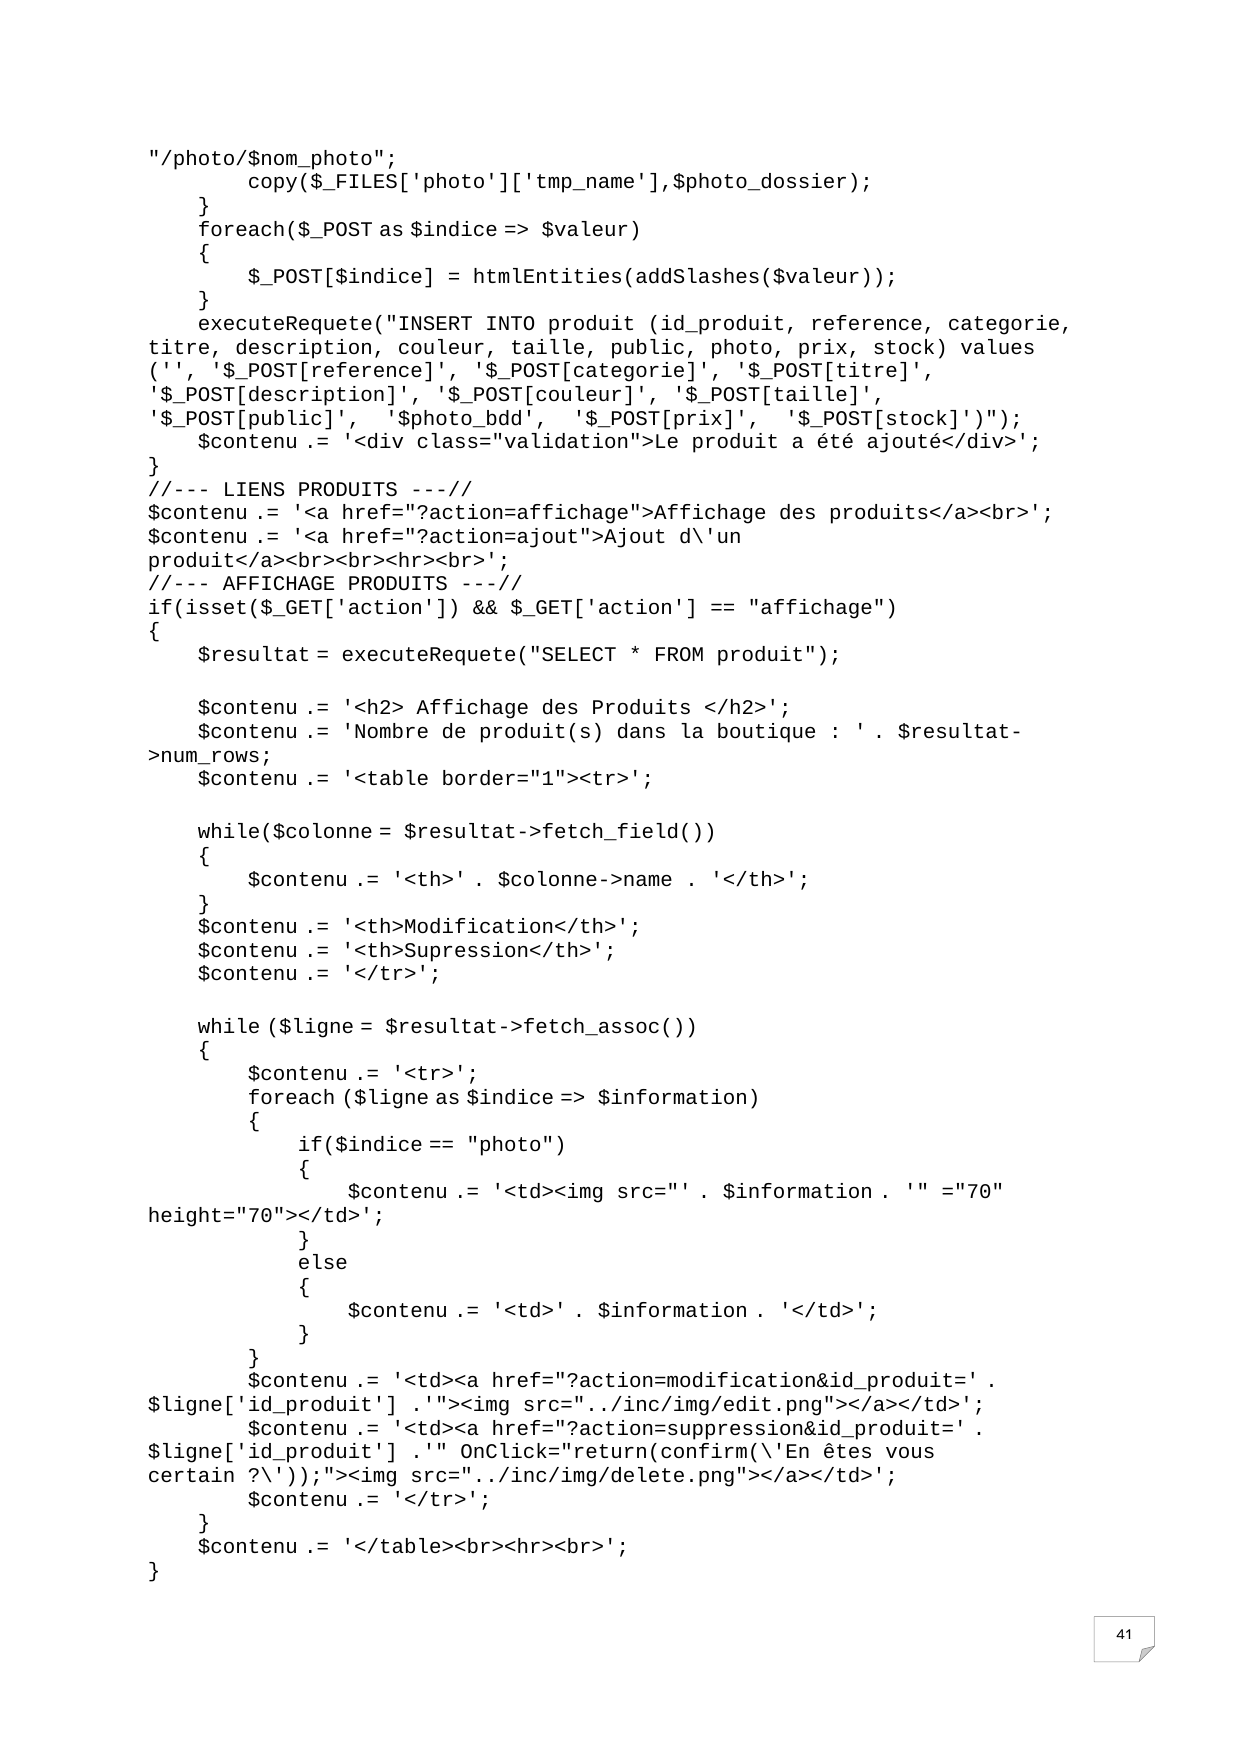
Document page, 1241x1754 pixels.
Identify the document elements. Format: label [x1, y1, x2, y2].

table_header [148, 148, 1093, 1583]
